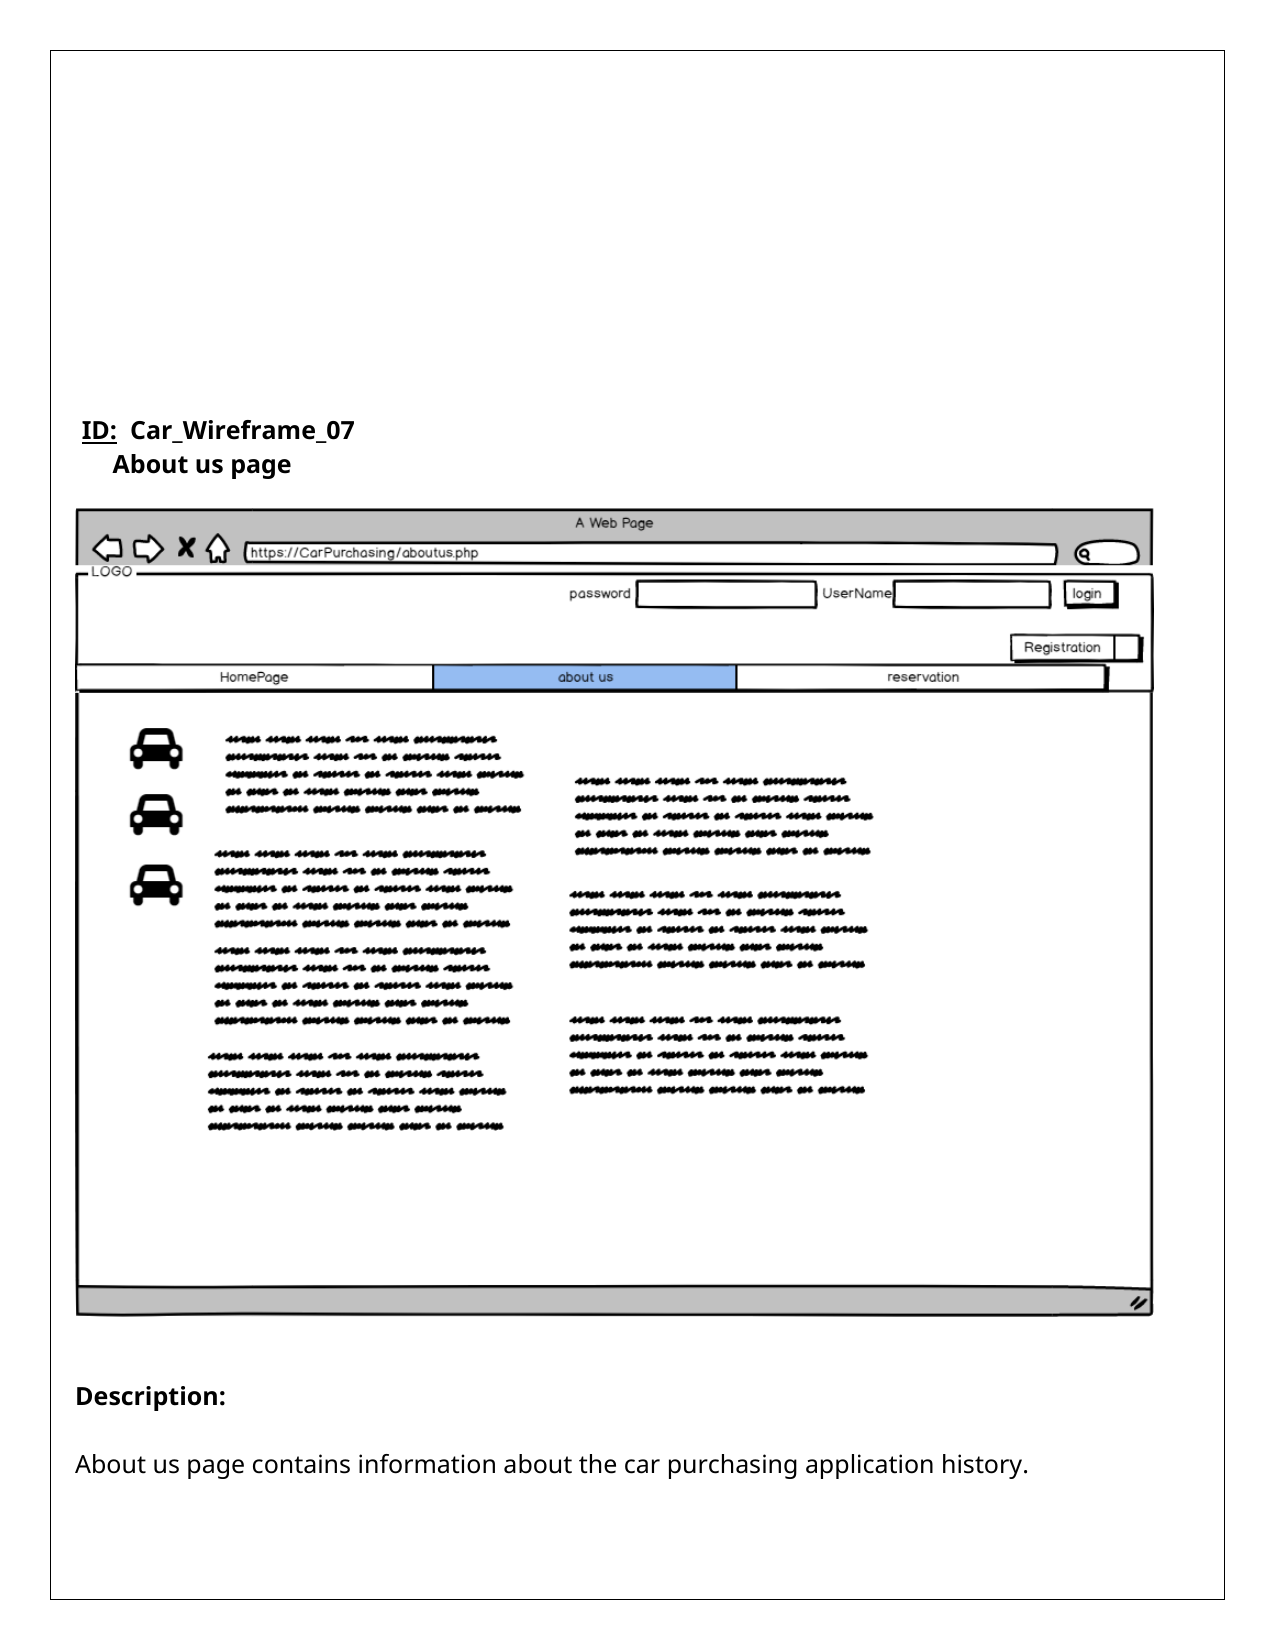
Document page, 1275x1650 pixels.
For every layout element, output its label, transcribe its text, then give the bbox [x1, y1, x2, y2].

text About us page [112, 447, 1181, 481]
picture [75, 508, 1154, 1317]
text ID: Car_Wireframe_07 [75, 413, 1181, 447]
text Description: [75, 1379, 1181, 1413]
text About us page contains information about the car purchasing application history. [75, 1447, 1181, 1481]
